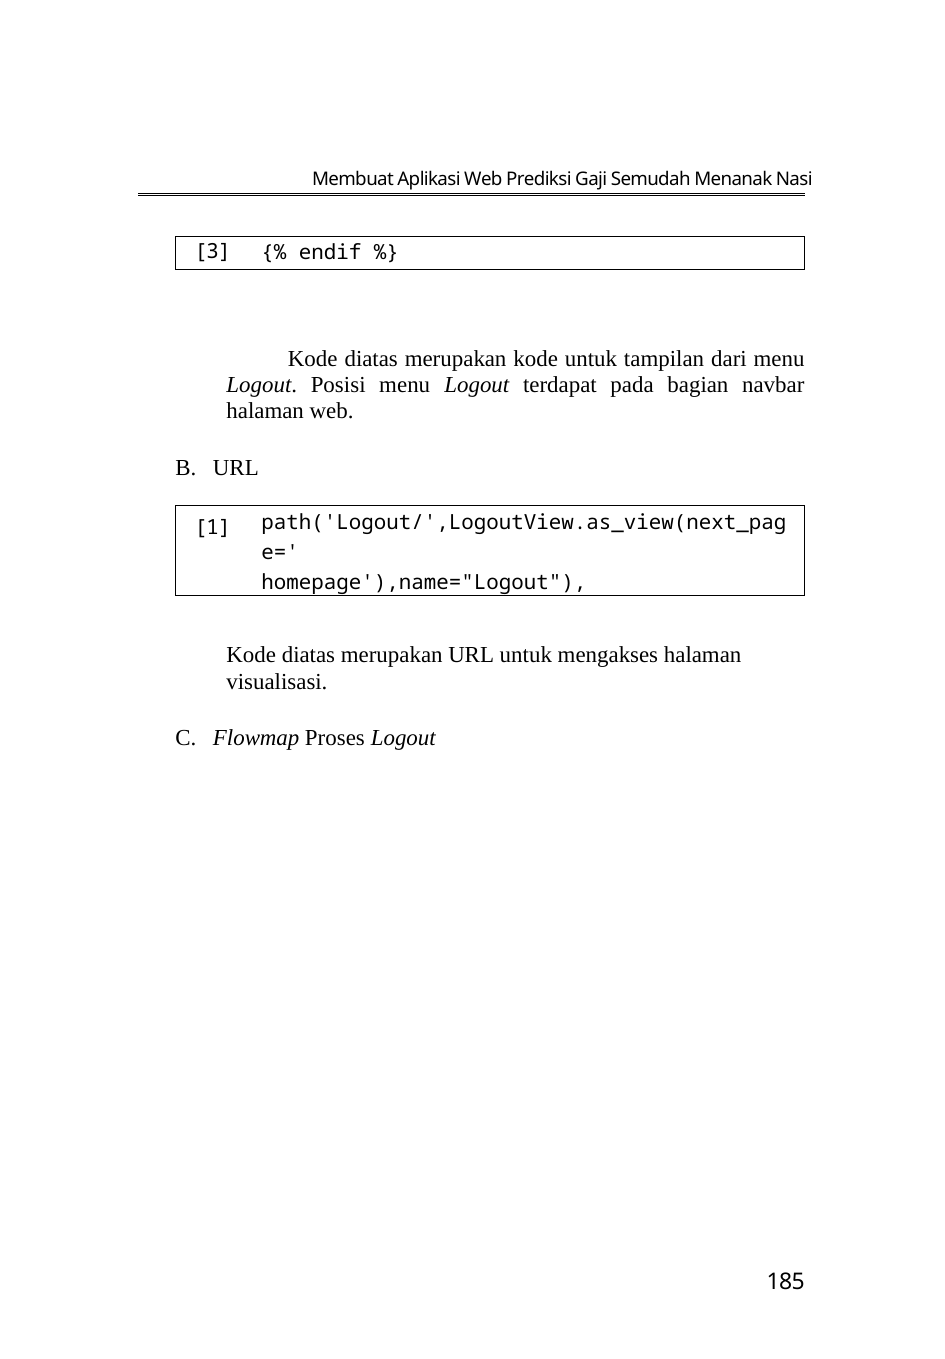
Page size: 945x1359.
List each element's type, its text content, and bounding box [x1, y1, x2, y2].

list URL [175, 454, 805, 481]
list Kode diatas merupakan URL untuk mengakses halaman visualisasi. [226, 641, 805, 694]
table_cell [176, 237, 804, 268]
list Kode diatas merupakan kode untuk tampilan dari menu Logout. Posisi menu Logout terdapat pada bagian navbar halaman web. [226, 345, 805, 424]
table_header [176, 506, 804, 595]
list Flowmap Proses Logout [175, 724, 805, 751]
